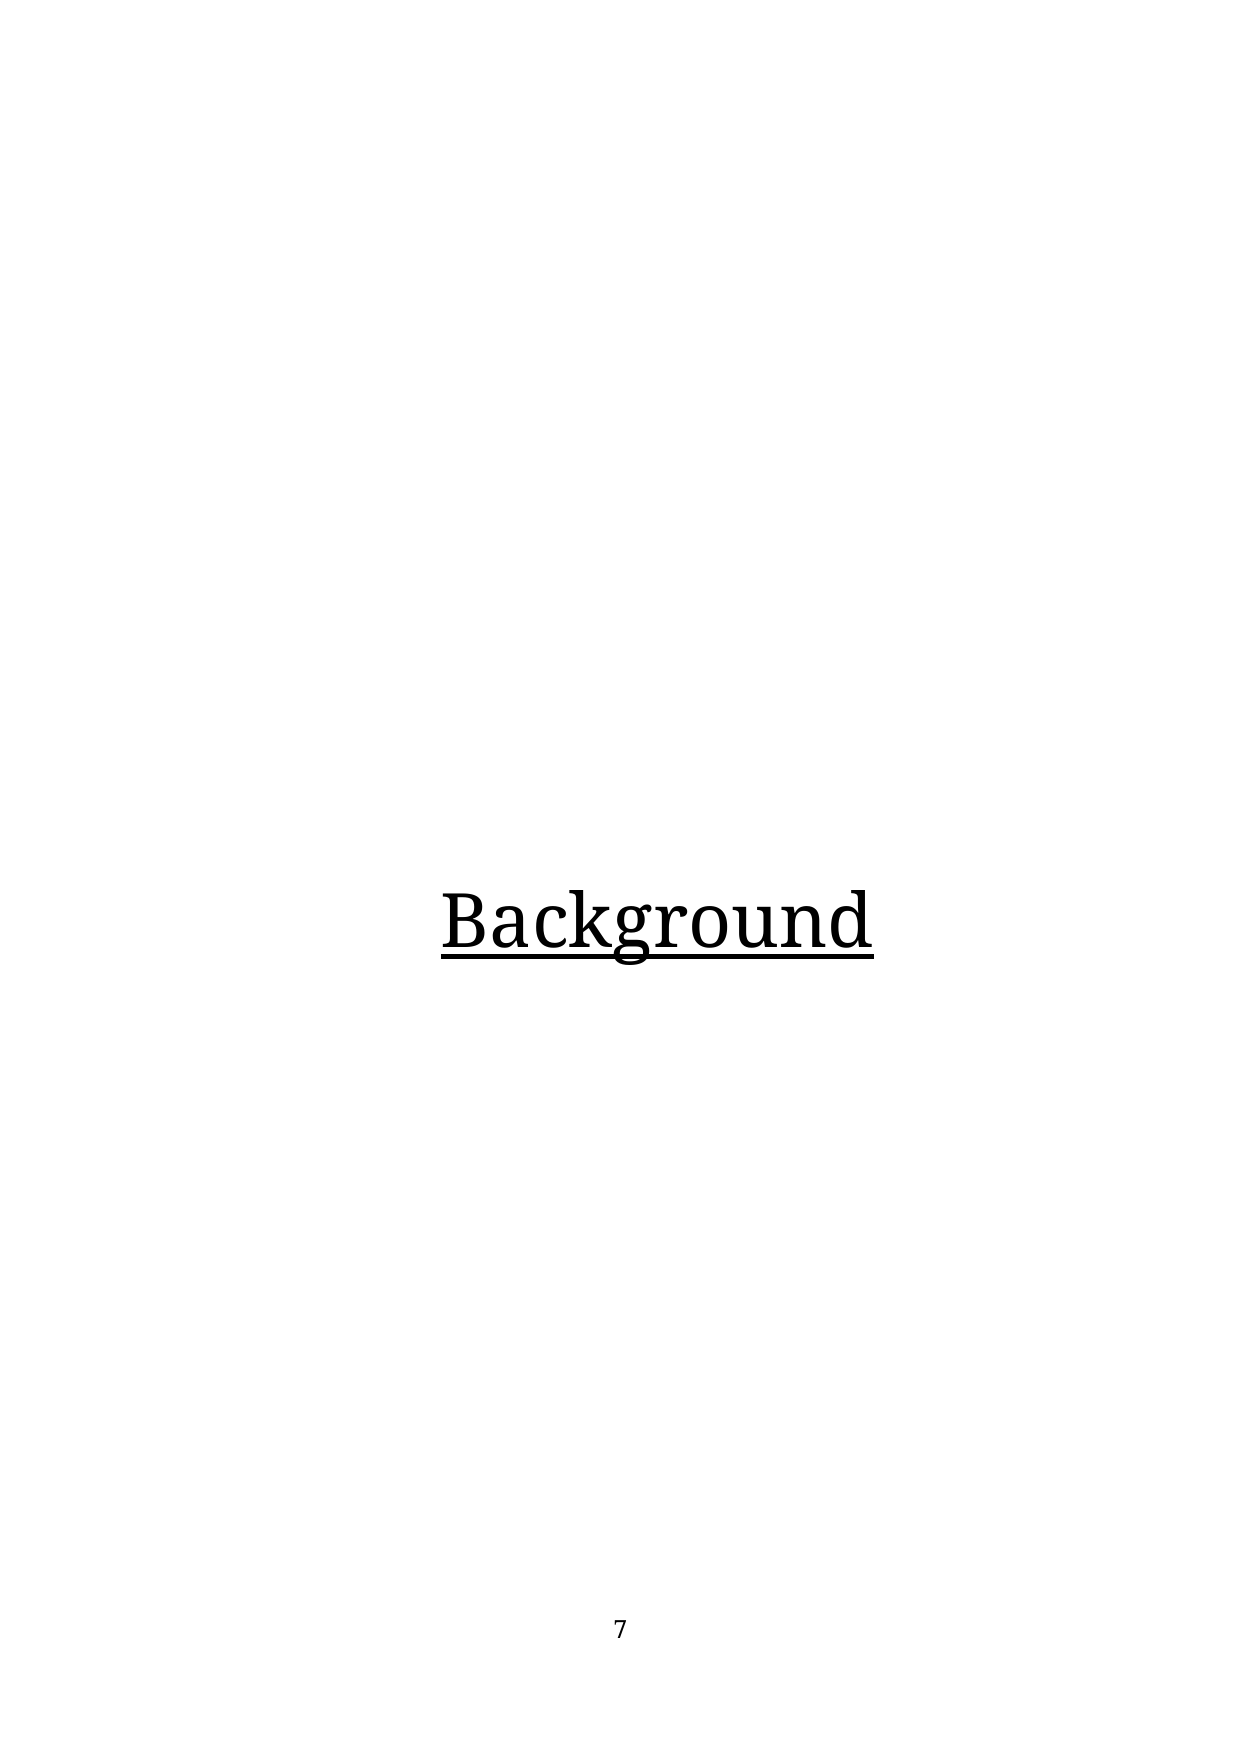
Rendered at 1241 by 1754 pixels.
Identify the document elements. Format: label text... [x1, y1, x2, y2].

subtitle Background [222, 868, 1092, 970]
